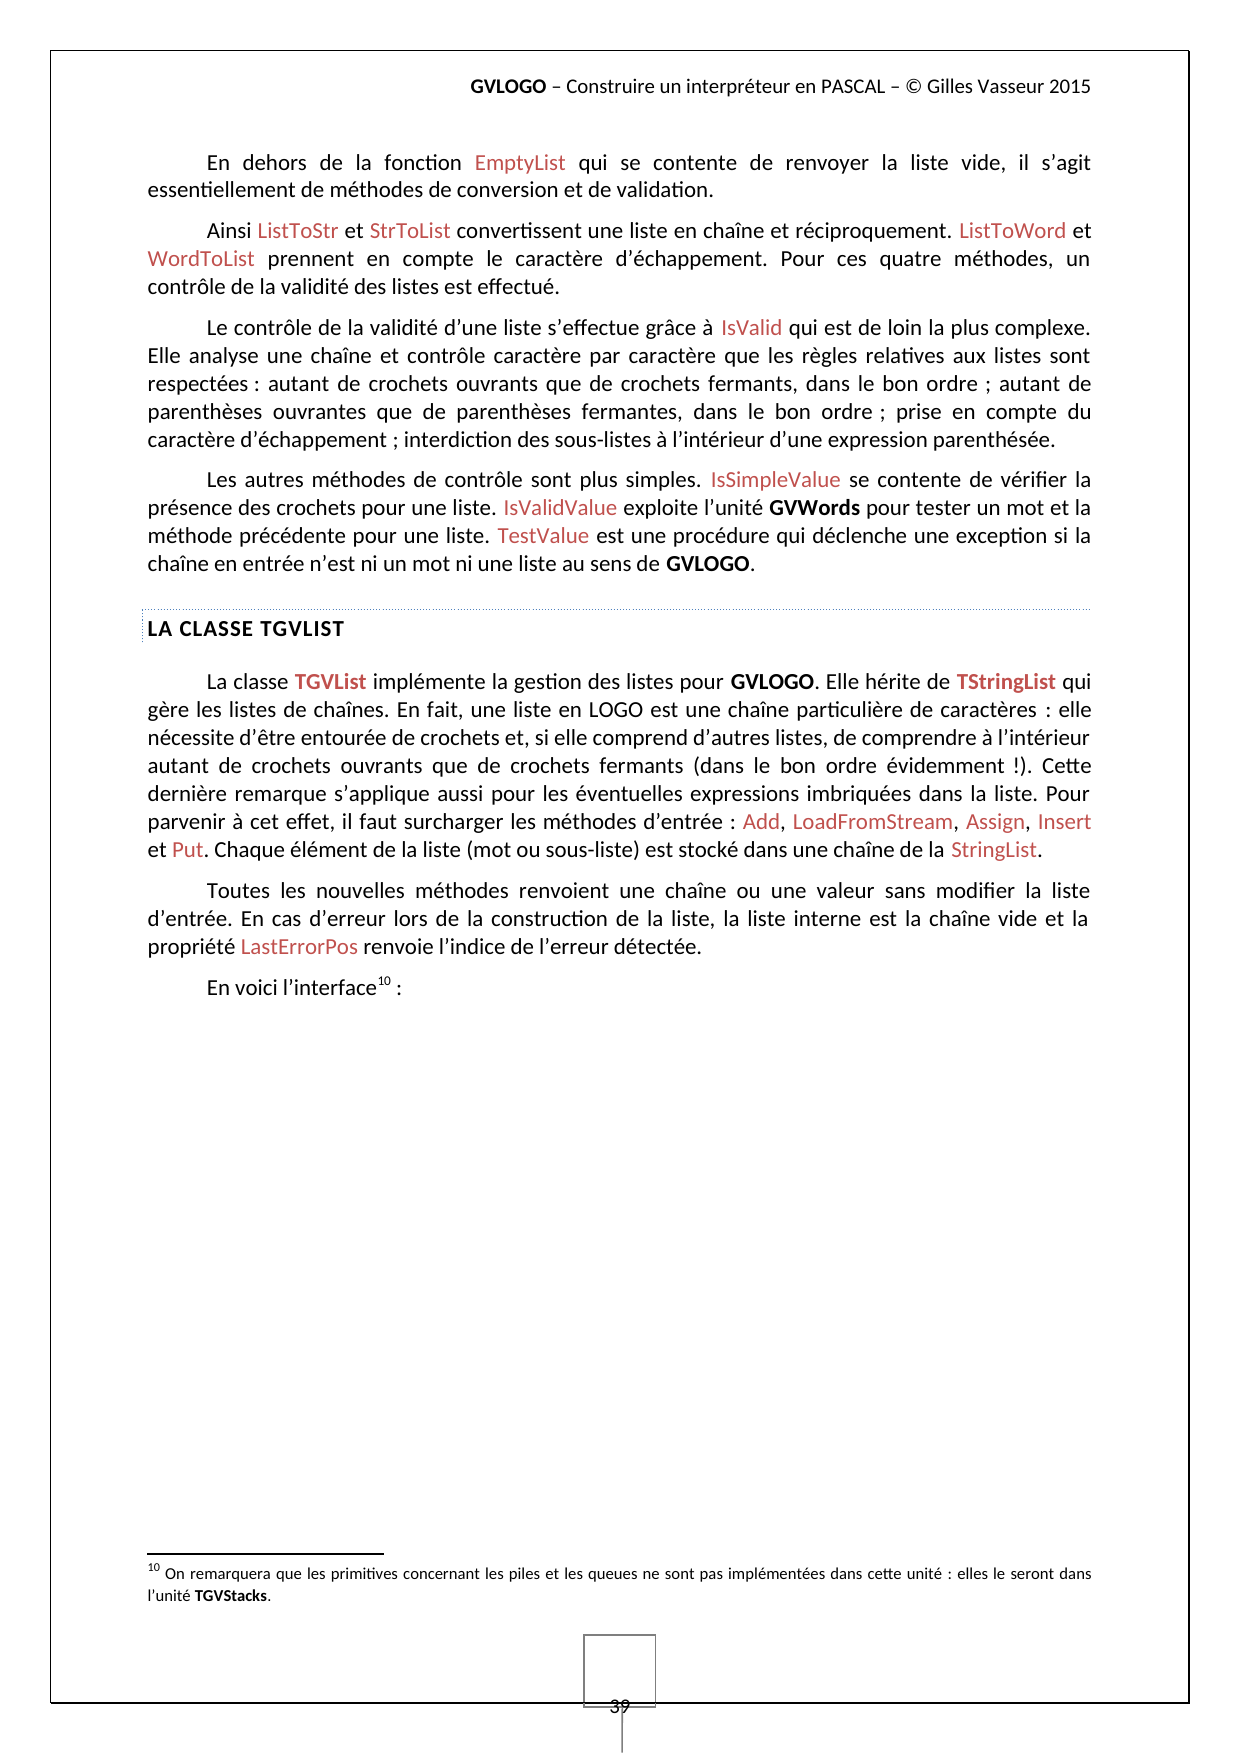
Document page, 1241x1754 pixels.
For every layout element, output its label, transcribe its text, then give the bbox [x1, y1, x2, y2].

text La classe TGVList implémente la gestion des listes pour GVLOGO. Elle hérite de TStringList qui gère les listes de chaînes. En fait, une liste en LOGO est une chaîne particulière de caractères : elle nécessite d’être entourée de crochets et, si elle comprend d’autres listes, de comprendre à l’intérieur autant de crochets ouvrants que de crochets fermants (dans le bon ordre évidemment !). Cette dernière remarque s’applique aussi pour les éventuelles expressions imbriquées dans la liste. Pour parvenir à cet effet, il faut surcharger les méthodes d’entrée : Add, LoadFromStream, Assign, Insert et Put. Chaque élément de la liste (mot ou sous-liste) est stocké dans une chaîne de la StringList. [147, 667, 1092, 863]
subtitle La classe TGVList [142, 609, 1092, 642]
text Le contrôle de la validité d’une liste s’effectue grâce à IsValid qui est de loin la plus complexe. Elle analyse une chaîne et contrôle caractère par caractère que les règles relatives aux listes sont respectées : autant de crochets ouvrants que de crochets fermants, dans le bon ordre ; autant de parenthèses ouvrantes que de parenthèses fermantes, dans le bon ordre ; prise en compte du caractère d’échappement ; interdiction des sous-listes à l’intérieur d’une expression parenthésée. [147, 313, 1092, 453]
text En dehors de la fonction EmptyList qui se contente de renvoyer la liste vide, il s’agit essentiellement de méthodes de conversion et de validation. [147, 148, 1092, 204]
text En voici l’interface : [147, 973, 1092, 1001]
text Ainsi ListToStr et StrToList convertissent une liste en chaîne et réciproquement. ListToWord et WordToList prennent en compte le caractère d’échappement. Pour ces quatre méthodes, un contrôle de la validité des listes est effectué. [147, 216, 1092, 300]
text Toutes les nouvelles méthodes renvoient une chaîne ou une valeur sans modifier la liste d’entrée. En cas d’erreur lors de la construction de la liste, la liste interne est la chaîne vide et la propriété LastErrorPos renvoie l’indice de l’erreur détectée. [147, 876, 1092, 960]
text Les autres méthodes de contrôle sont plus simples. IsSimpleValue se contente de vérifier la présence des crochets pour une liste. IsValidValue exploite l’unité GVWords pour tester un mot et la méthode précédente pour une liste. TestValue est une procédure qui déclenche une exception si la chaîne en entrée n’est ni un mot ni une liste au sens de GVLOGO. [147, 465, 1092, 577]
